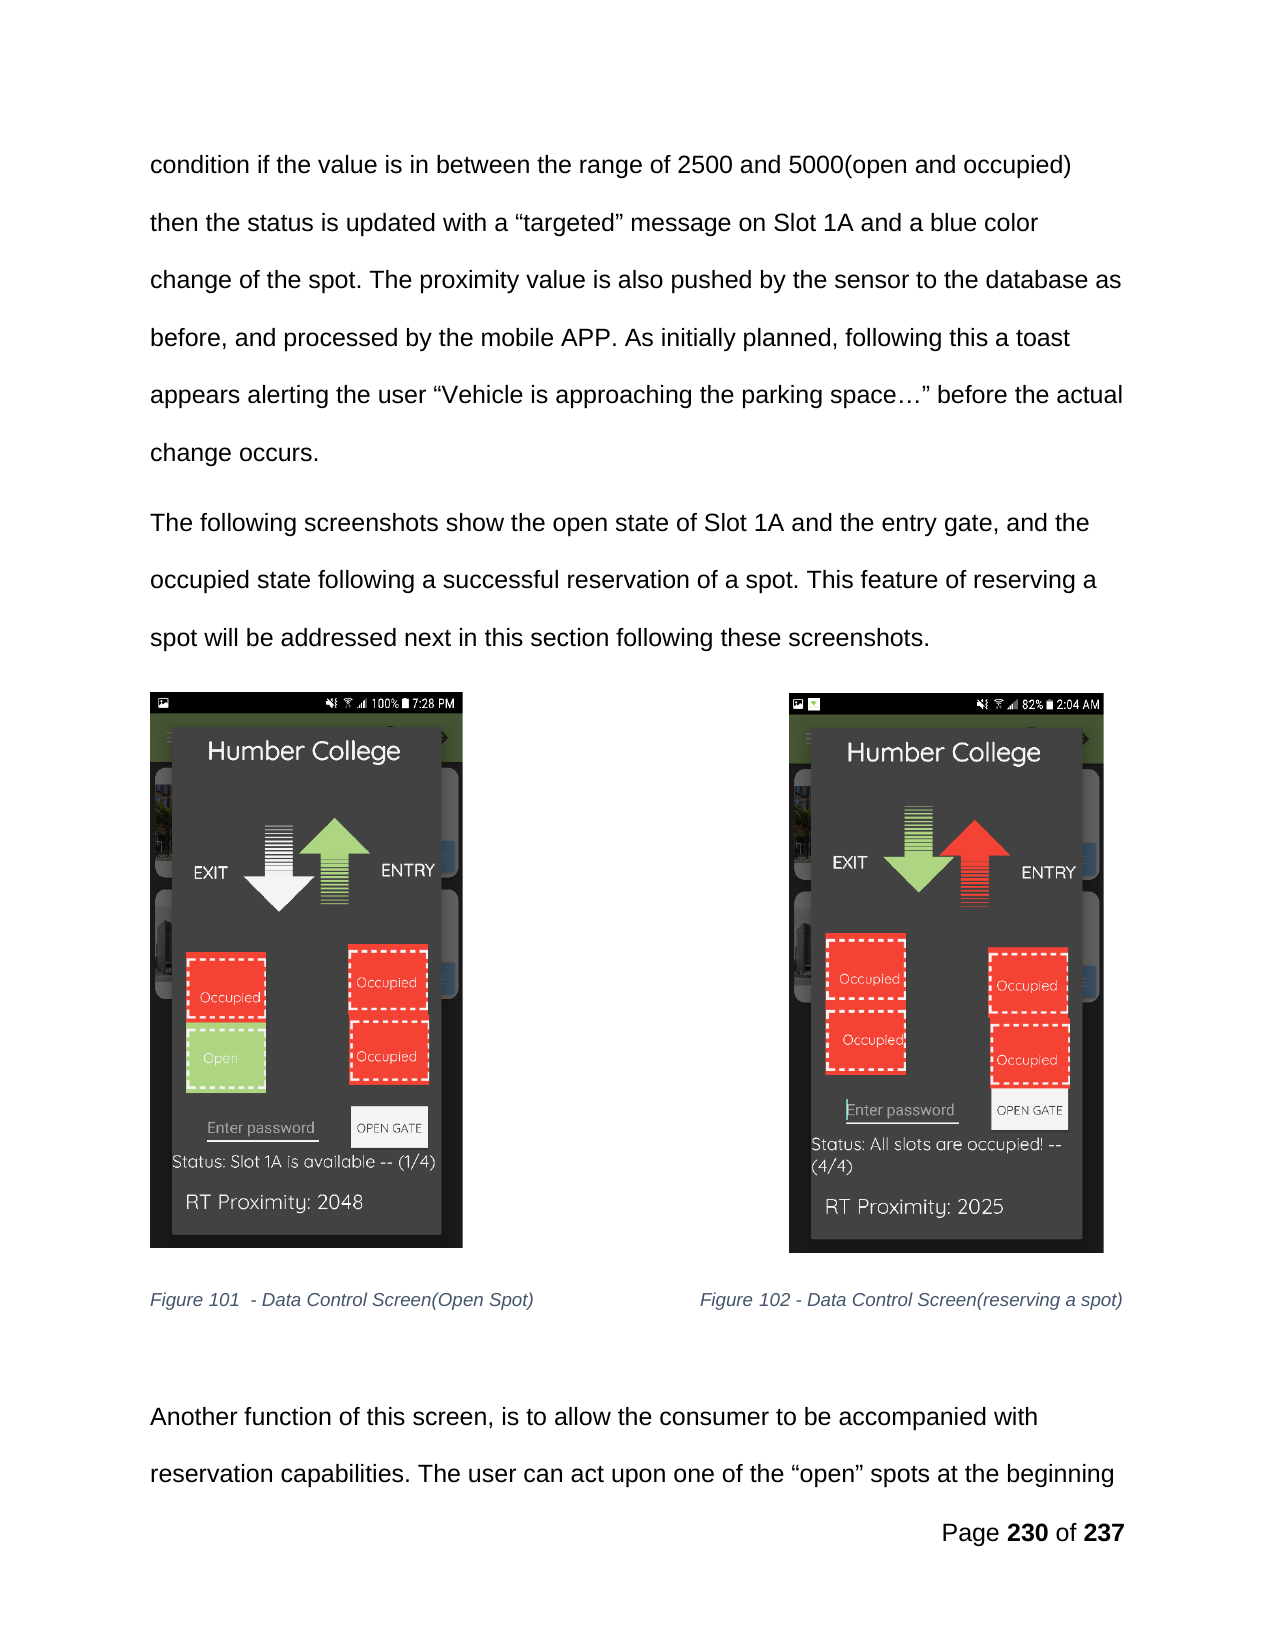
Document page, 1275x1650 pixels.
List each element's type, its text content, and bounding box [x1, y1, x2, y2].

text Figure 101 - Data Control Screen(Open Spot) Figure 102 - Data Control Screen(reserving a spot) [150, 1289, 1125, 1311]
text The following screenshots show the open state of Slot 1A and the entry gate, and the occupied state following a successful reservation of a spot. This feature of reserving a spot will be addressed next in this section following these screenshots. [150, 507, 1125, 651]
picture [150, 692, 463, 1248]
picture [789, 693, 1104, 1253]
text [150, 150, 1125, 466]
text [150, 1402, 1125, 1488]
